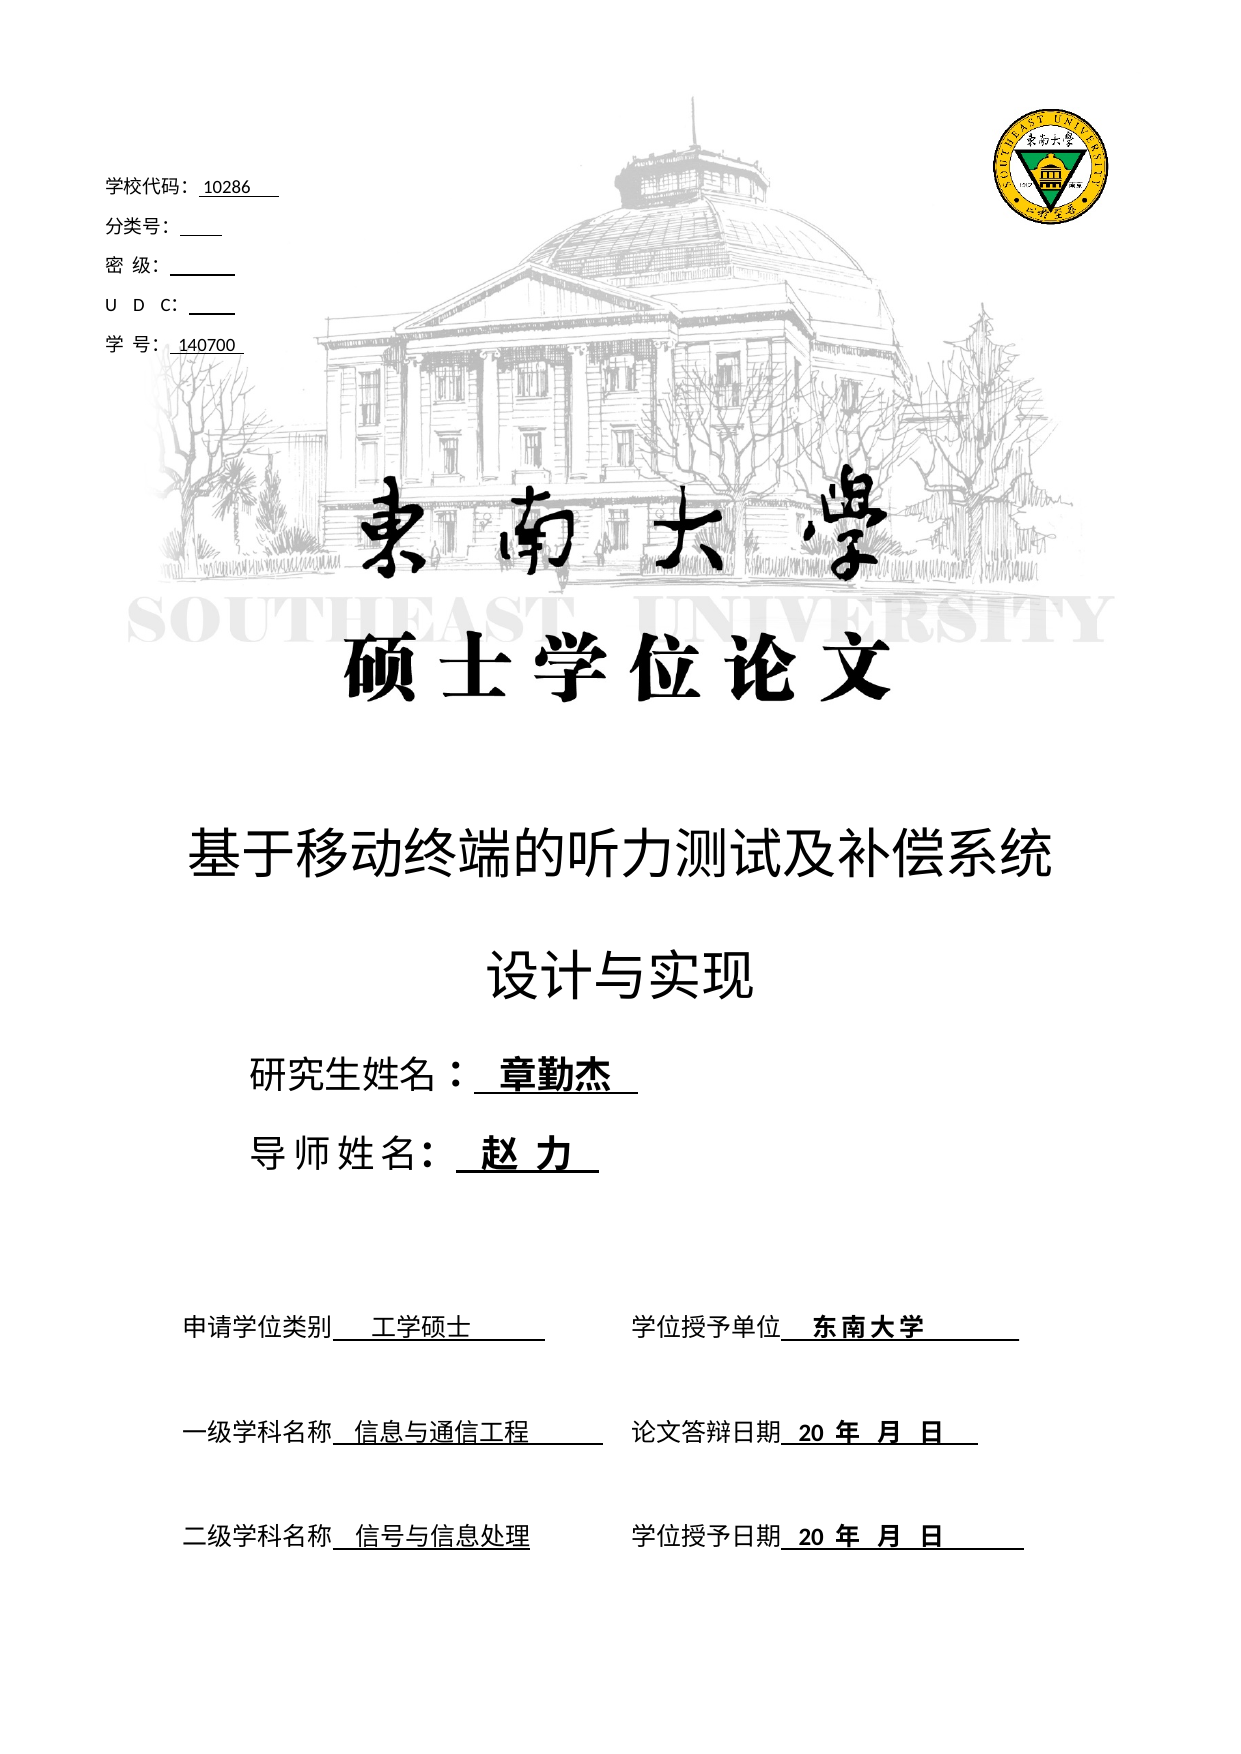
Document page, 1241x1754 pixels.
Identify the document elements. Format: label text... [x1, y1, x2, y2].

text 分类号： [105, 209, 1092, 241]
table_header 申请学位类别 工学硕士 [171, 1277, 620, 1382]
text UDC： [105, 287, 1092, 320]
table_header 学位授予单位 东 南 大 学 [620, 1277, 1069, 1382]
picture [92, 63, 1165, 742]
text 研究生姓名： 章勤杰 [148, 1040, 1092, 1105]
text 学 号： 140700 [105, 327, 1092, 359]
table_cell 论文答辩日期 20 年 月 日 [620, 1382, 1069, 1486]
text 导师姓名： 赵 力 [148, 1118, 1092, 1183]
text 学校代码： 10286 [105, 169, 992, 202]
table_cell 学位授予日期 20 年 月 日 [620, 1486, 1069, 1591]
table_cell 一级学科名称 信息与通信工程 [171, 1382, 620, 1486]
text 密 级： [105, 248, 1092, 281]
table_cell 二级学科名称 信号与信息处理 [171, 1486, 620, 1591]
text 基于移动终端的听力测试及补偿系统设计与实现 [173, 801, 1067, 1020]
